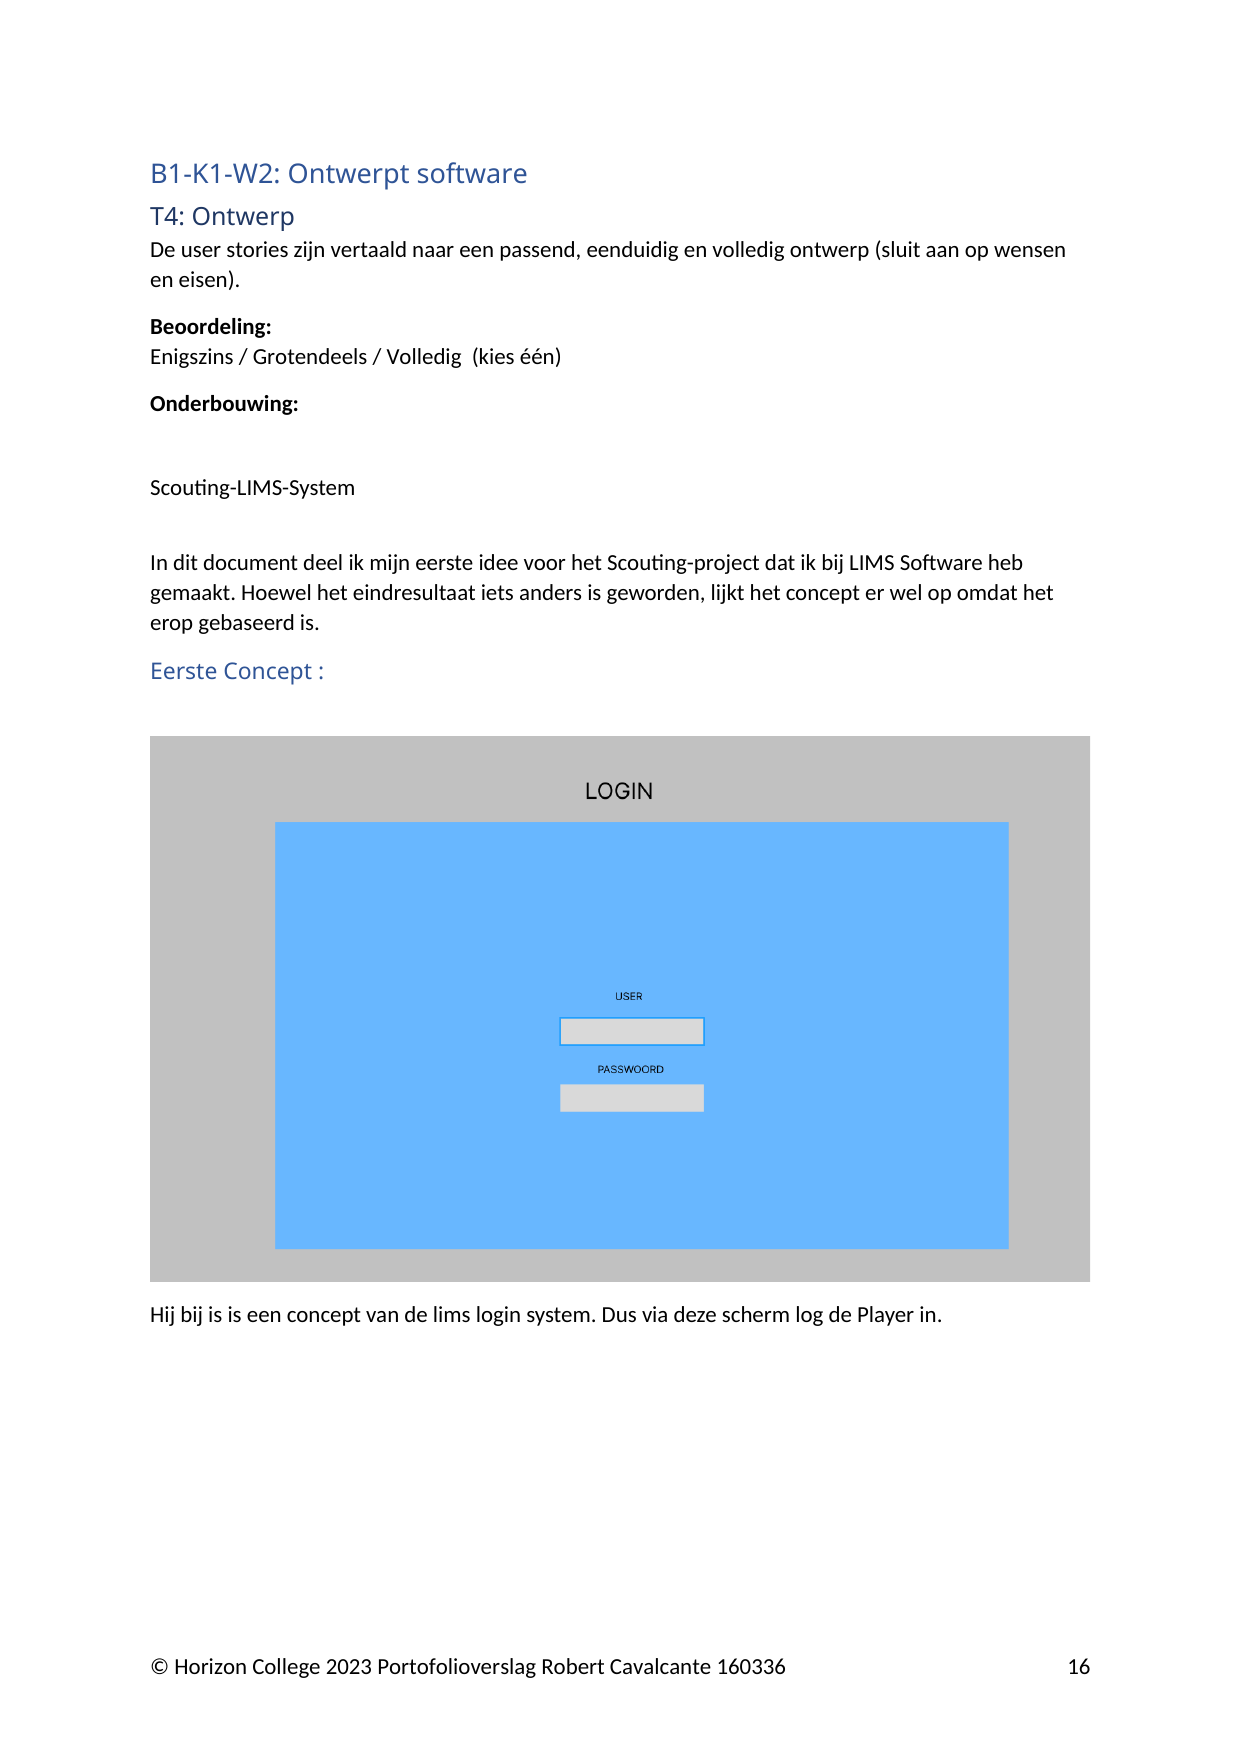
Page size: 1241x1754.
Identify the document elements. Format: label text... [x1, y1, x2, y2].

picture [150, 736, 1091, 1282]
text Onderbouwing: Scouting-LIMS-System [150, 389, 1090, 501]
text T4: Ontwerp [150, 198, 1090, 232]
subtitle Eerste Concept : [150, 655, 1090, 687]
text In dit document deel ik mijn eerste idee voor het Scouting-project dat ik bij LIMS Software heb gemaakt. Hoewel het eindresultaat iets anders is geworden, lijkt het concept er wel op omdat het erop gebaseerd is. [150, 548, 1090, 636]
text Beoordeling: [150, 312, 1090, 340]
text B1-K1-W2: Ontwerpt software [150, 154, 1090, 191]
text De user stories zijn vertaald naar een passend, eenduidig en volledig ontwerp (sluit aan op wensen en eisen). [150, 235, 1090, 293]
text Enigszins / Grotendeels / Volledig (kies één) [150, 342, 1090, 370]
text Hij bij is is een concept van de lims login system. Dus via deze scherm log de Player in. [150, 1301, 1090, 1329]
